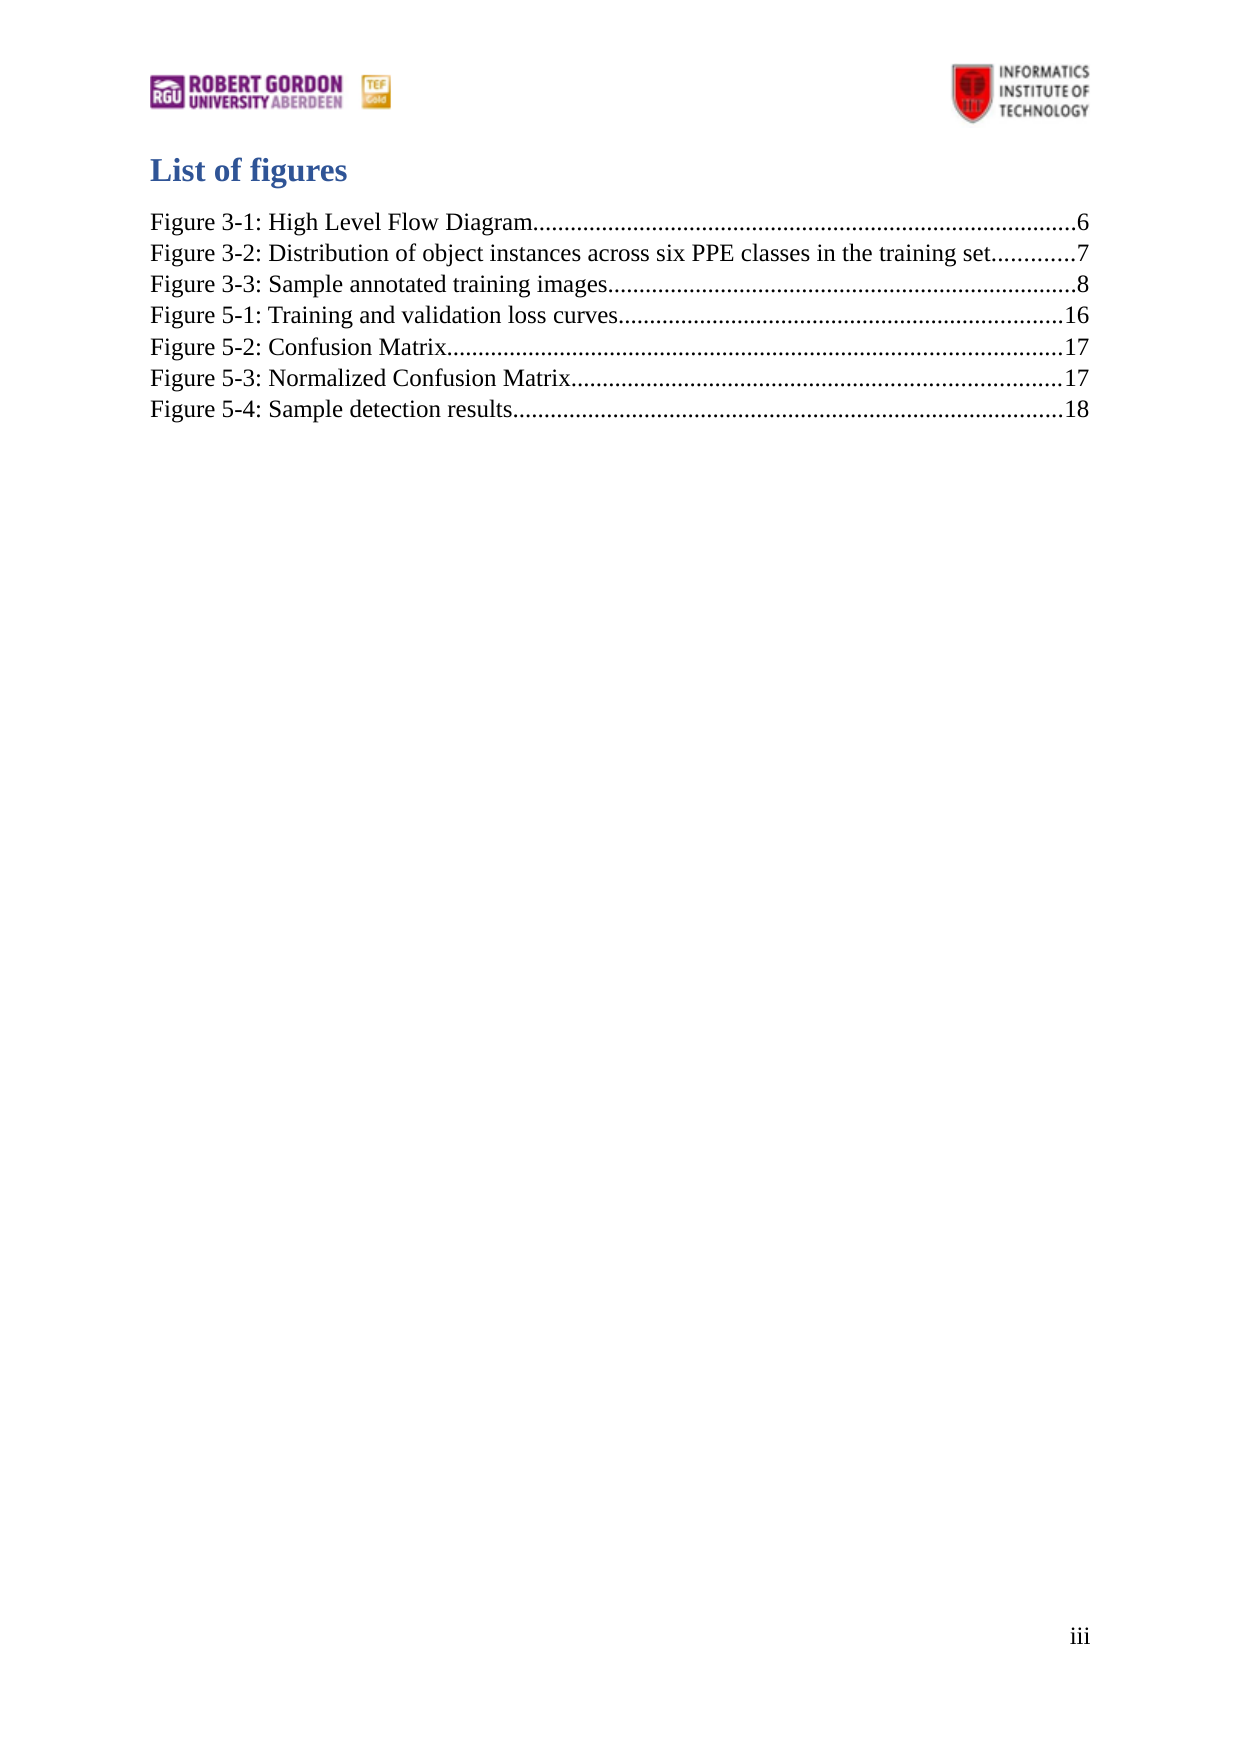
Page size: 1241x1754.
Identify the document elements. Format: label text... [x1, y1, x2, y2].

text Figure 3-3: Sample annotated training images 8 [150, 269, 1090, 298]
text Figure 5-3: Normalized Confusion Matrix 17 [150, 363, 1090, 391]
text Figure 3-2: Distribution of object instances across six PPE classes in the training set 7 [150, 238, 1090, 267]
text Figure 5-4: Sample detection results 18 [150, 394, 1090, 422]
text Figure 5-2: Confusion Matrix 17 [150, 332, 1090, 360]
subtitle List of figures [150, 150, 1090, 188]
text Figure 5-1: Training and validation loss curves 16 [150, 301, 1090, 329]
text Figure 3-1: High Level Flow Diagram 6 [150, 207, 1090, 236]
picture [150, 63, 1091, 128]
